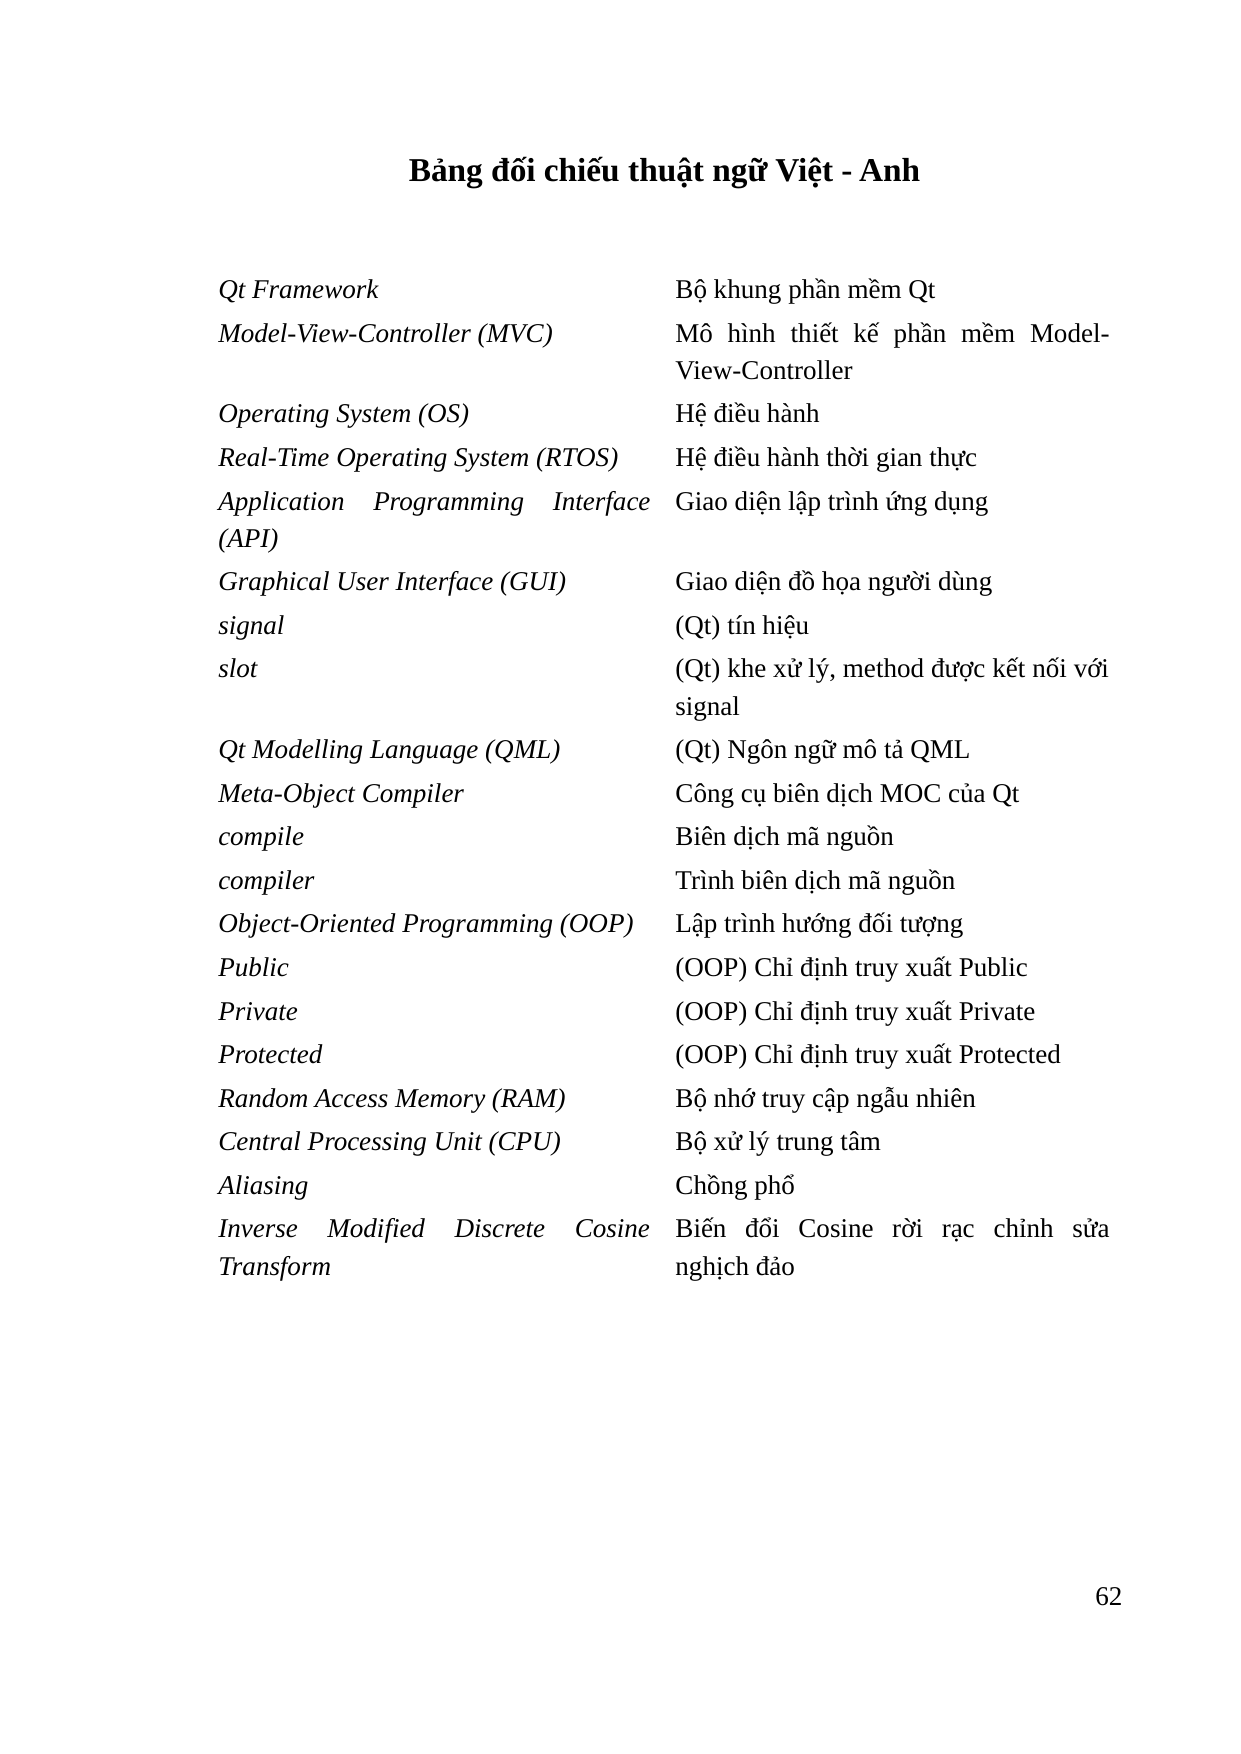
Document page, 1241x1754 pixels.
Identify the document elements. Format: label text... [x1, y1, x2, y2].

table_cell Graphical User Interface (GUI) [207, 562, 664, 606]
table_cell Operating System (OS) [207, 394, 664, 438]
table_cell (Qt) Ngôn ngữ mô tả QML [664, 730, 1121, 774]
table_cell Private [207, 991, 664, 1035]
table_cell Giao diện lập trình ứng dụng [664, 481, 1121, 562]
table_cell Application Programming Interface (API) [207, 481, 664, 562]
table_cell Giao diện đồ họa người dùng [664, 562, 1121, 606]
table_cell Real-Time Operating System (RTOS) [207, 438, 664, 481]
table_cell (Qt) khe xử lý, method được kết nối với signal [664, 649, 1121, 730]
table_cell Trình biên dịch mã nguồn [664, 861, 1121, 904]
table_cell Public [207, 948, 664, 991]
table_cell Aliasing [207, 1166, 664, 1209]
table_header Bộ khung phần mềm Qt [664, 270, 1121, 313]
table_cell signal [207, 606, 664, 649]
table_header Qt Framework [207, 270, 664, 313]
table_cell Bộ nhớ truy cập ngẫu nhiên [664, 1079, 1121, 1122]
table_cell Chồng phổ [664, 1166, 1121, 1209]
table_cell Central Processing Unit (CPU) [207, 1122, 664, 1166]
table_cell Lập trình hướng đối tượng [664, 904, 1121, 948]
table_cell Random Access Memory (RAM) [207, 1079, 664, 1122]
table_cell Bộ xử lý trung tâm [664, 1122, 1121, 1166]
table_cell compiler [207, 861, 664, 904]
table_cell Hệ điều hành [664, 394, 1121, 438]
text Bảng đối chiếu thuật ngữ Việt - Anh [207, 150, 1122, 188]
table_cell (OOP) Chỉ định truy xuất Public [664, 948, 1121, 991]
table_cell Công cụ biên dịch MOC của Qt [664, 774, 1121, 817]
table_cell Object-Oriented Programming (OOP) [207, 904, 664, 948]
table_cell (Qt) tín hiệu [664, 606, 1121, 649]
table_cell Biên dịch mã nguồn [664, 817, 1121, 861]
table_cell Biến đổi Cosine rời rạc chỉnh sửa nghịch đảo [664, 1209, 1121, 1290]
table_cell Model-View-Controller (MVC) [207, 314, 664, 394]
table_cell Qt Modelling Language (QML) [207, 730, 664, 774]
table_cell (OOP) Chỉ định truy xuất Protected [664, 1035, 1121, 1078]
table_cell Inverse Modified Discrete Cosine Transform [207, 1209, 664, 1290]
table_cell Hệ điều hành thời gian thực [664, 438, 1121, 481]
table_cell Mô hình thiết kế phần mềm Model-View-Controller [664, 314, 1121, 394]
table_cell Meta-Object Compiler [207, 774, 664, 817]
table_cell slot [207, 649, 664, 730]
table_cell Protected [207, 1035, 664, 1078]
table_cell compile [207, 817, 664, 861]
table_cell (OOP) Chỉ định truy xuất Private [664, 991, 1121, 1035]
